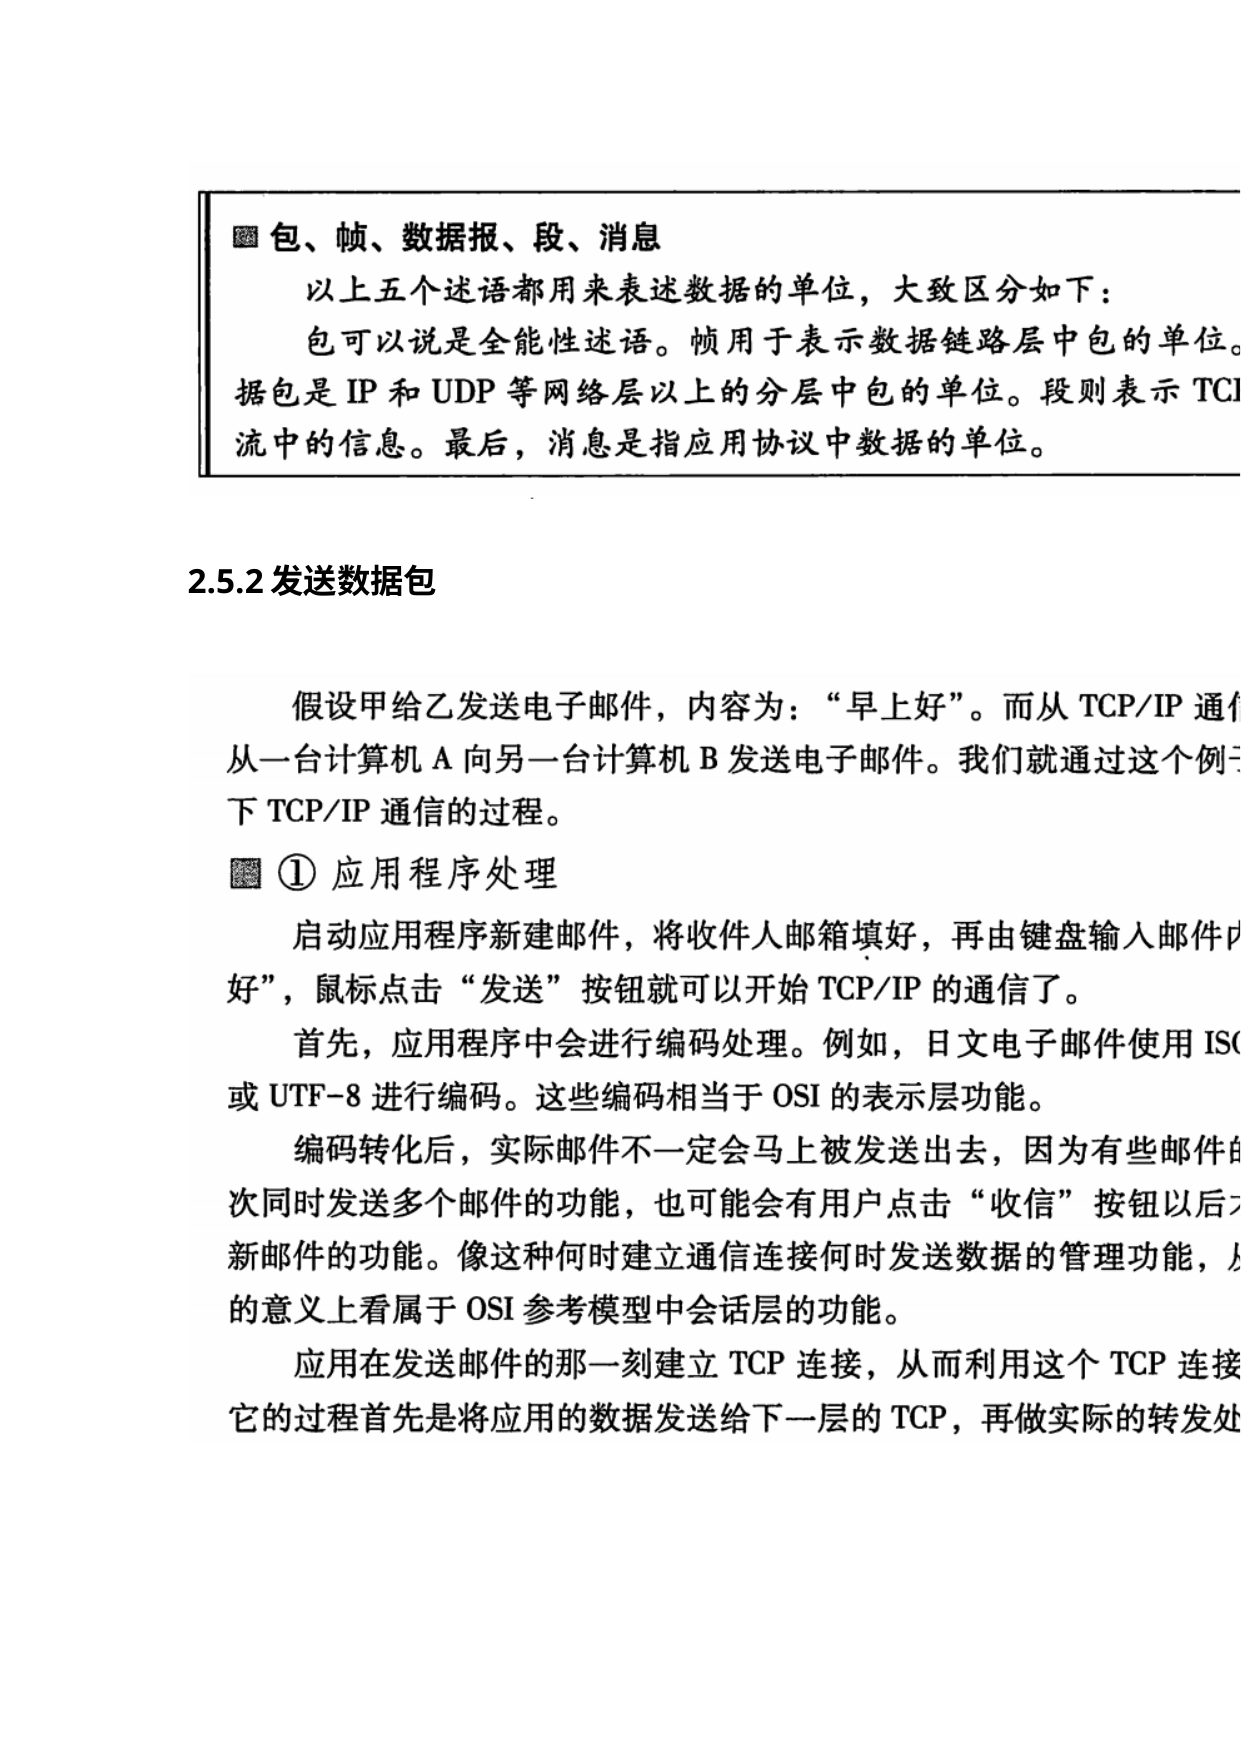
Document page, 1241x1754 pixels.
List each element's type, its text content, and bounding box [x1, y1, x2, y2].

subtitle 2.5.2发送数据包 [187, 547, 1053, 612]
picture [187, 673, 1241, 1444]
picture [187, 162, 1241, 499]
